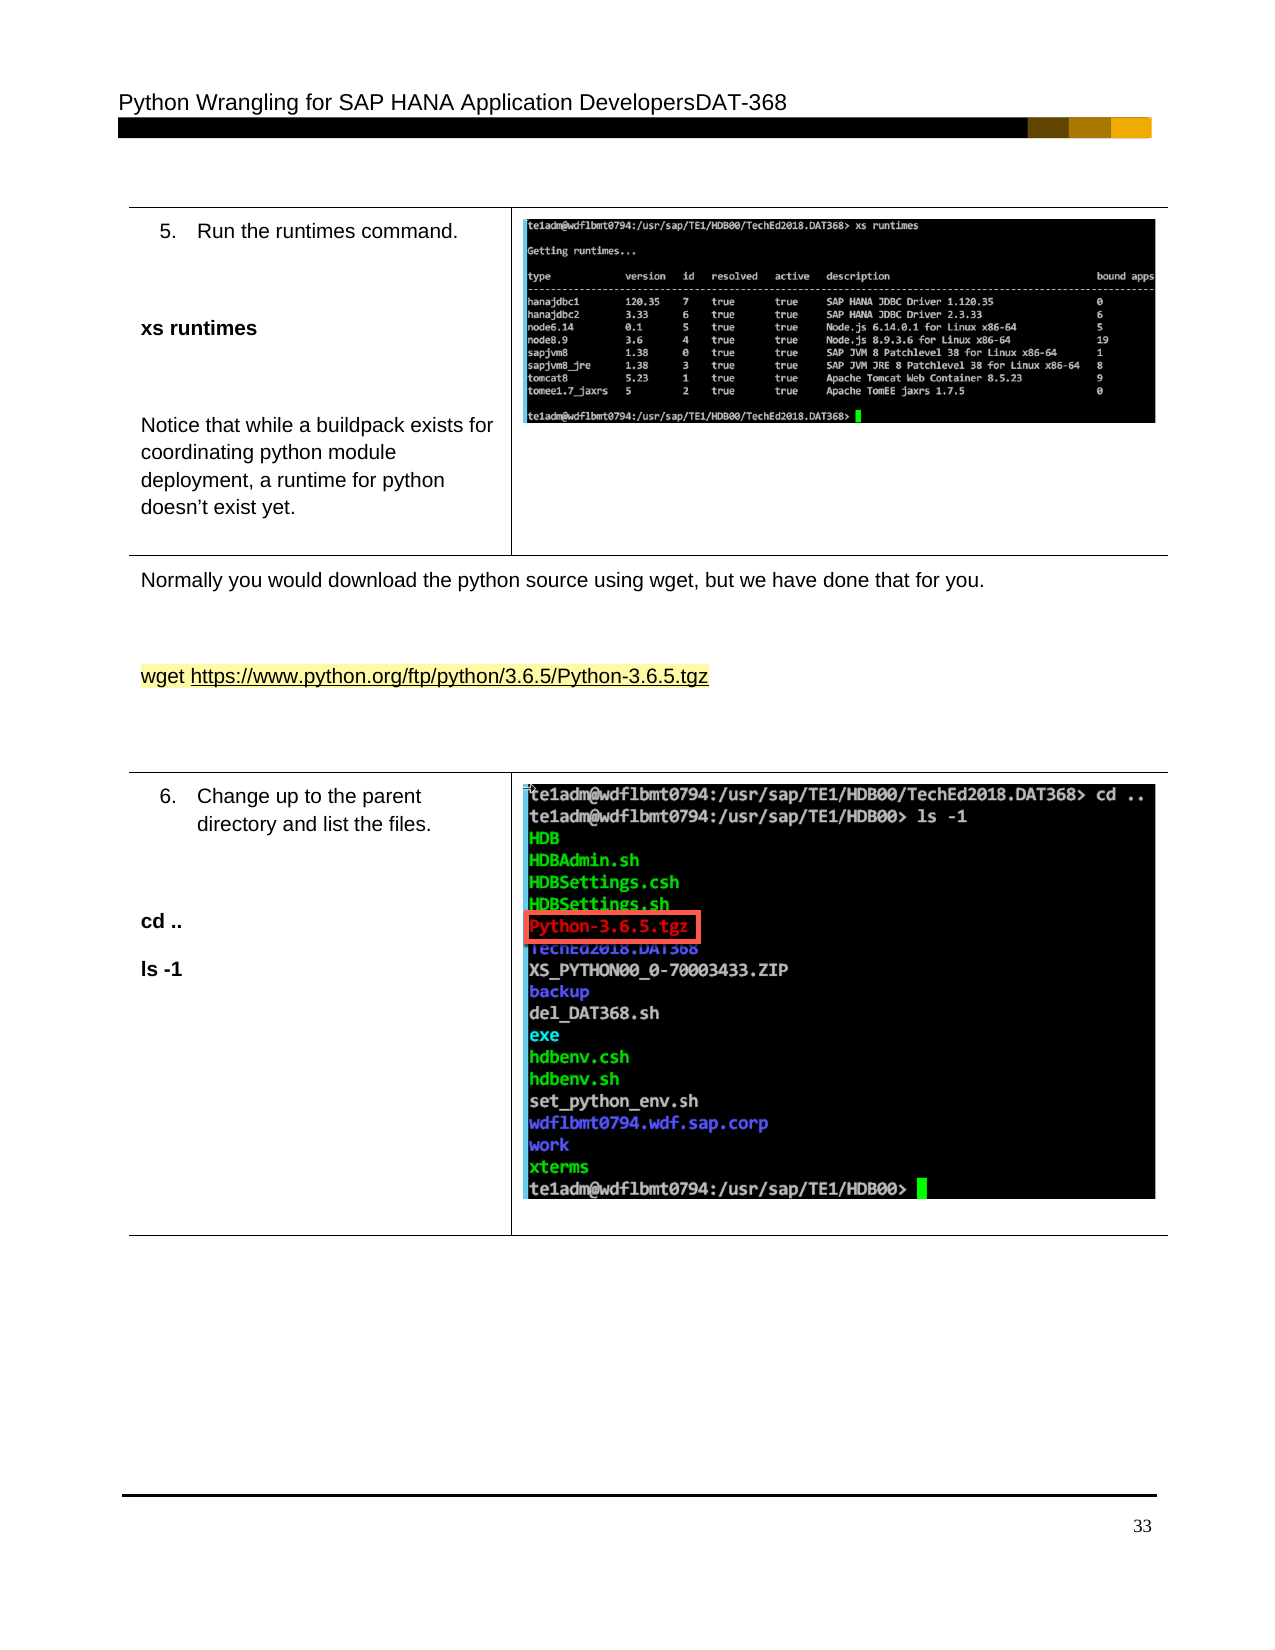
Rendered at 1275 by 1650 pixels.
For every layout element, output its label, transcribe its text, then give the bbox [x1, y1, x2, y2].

table_cell [512, 208, 1168, 555]
table_cell [512, 773, 1168, 1235]
table_cell Change up to the parent directory and list the files. cd .. ls -1 [129, 773, 511, 1235]
table_cell Run the runtimes command. xs runtimes Notice that while a buildpack exists for coordinating python module deployment, a runtime for python doesn’t exist yet. [129, 208, 511, 555]
picture [523, 219, 1156, 423]
picture [523, 784, 1156, 1199]
table_cell Normally you would download the python source using wget, but we have done that for you. wget https://www.python.org/ftp/python/3.6.5/Python-3.6.5.tgz [129, 556, 1168, 772]
